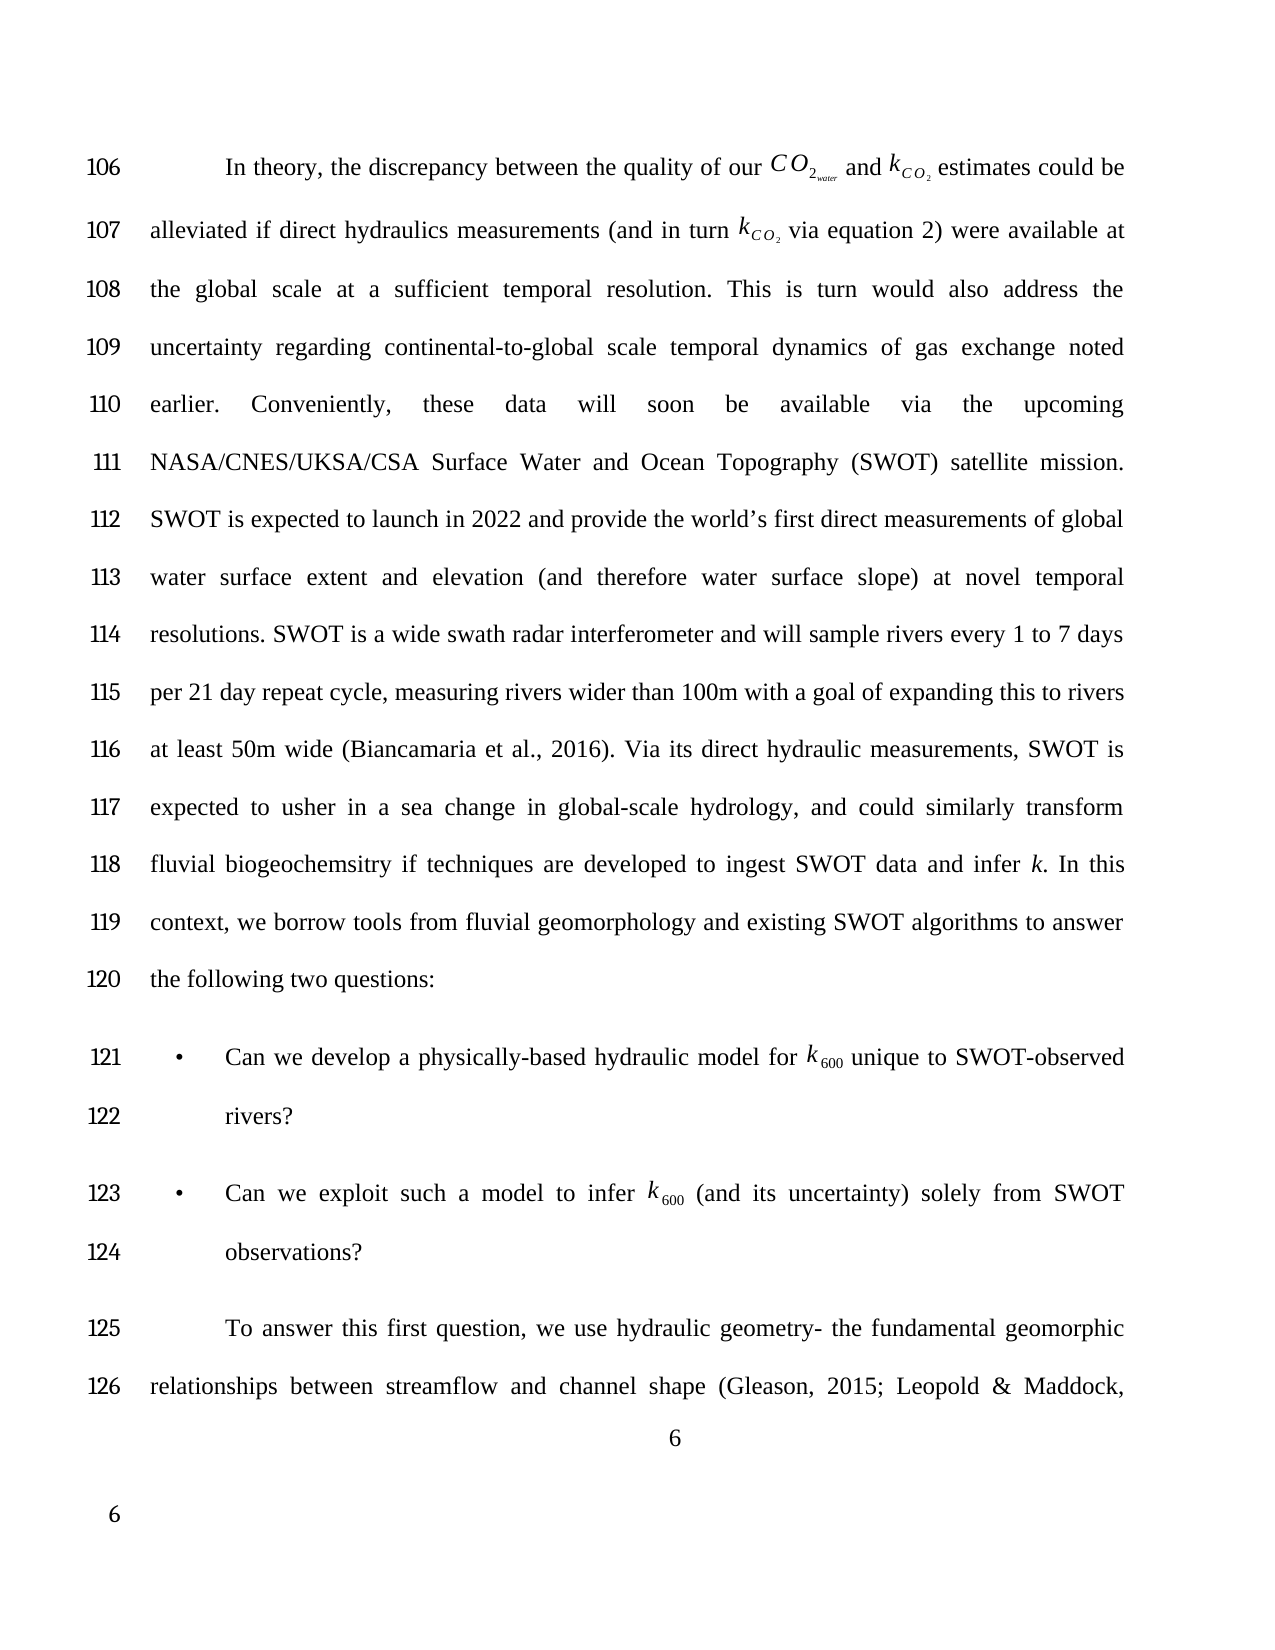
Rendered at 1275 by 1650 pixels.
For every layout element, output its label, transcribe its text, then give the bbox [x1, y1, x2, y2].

list Can we develop a physically-based hydraulic model for unique to SWOT-observed rivers? [175, 1041, 1125, 1130]
text In theory, the discrepancy between the quality of our and estimates could be alleviated if direct hydraulics measurements (and in turn via equation 2) were available at the global scale at a sufficient temporal resolution. This is turn would also address the uncertainty regarding continental-to-global scale temporal dynamics of gas exchange noted earlier. Conveniently, these data will soon be available via the upcoming NASA/CNES/UKSA/CSA Surface Water and Ocean Topography (SWOT) satellite mission. SWOT is expected to launch in 2022 and provide the world’s first direct measurements of global water surface extent and elevation (and therefore water surface slope) at novel temporal resolutions. SWOT is a wide swath radar interferometer and will sample rivers every 1 to 7 days per 21 day repeat cycle, measuring rivers wider than 100m with a goal of expanding this to rivers at least 50m wide (Biancamaria et al., 2016). Via its direct hydraulic measurements, SWOT is expected to usher in a sea change in global-scale hydrology, and could similarly transform fluvial biogeochemsitry if techniques are developed to ingest SWOT data and infer k. In this context, we borrow tools from fluvial geomorphology and existing SWOT algorithms to answer the following two questions: [150, 150, 1125, 993]
list Can we exploit such a model to infer (and its uncertainty) solely from SWOT observations? [175, 1177, 1125, 1266]
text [150, 1313, 1125, 1400]
